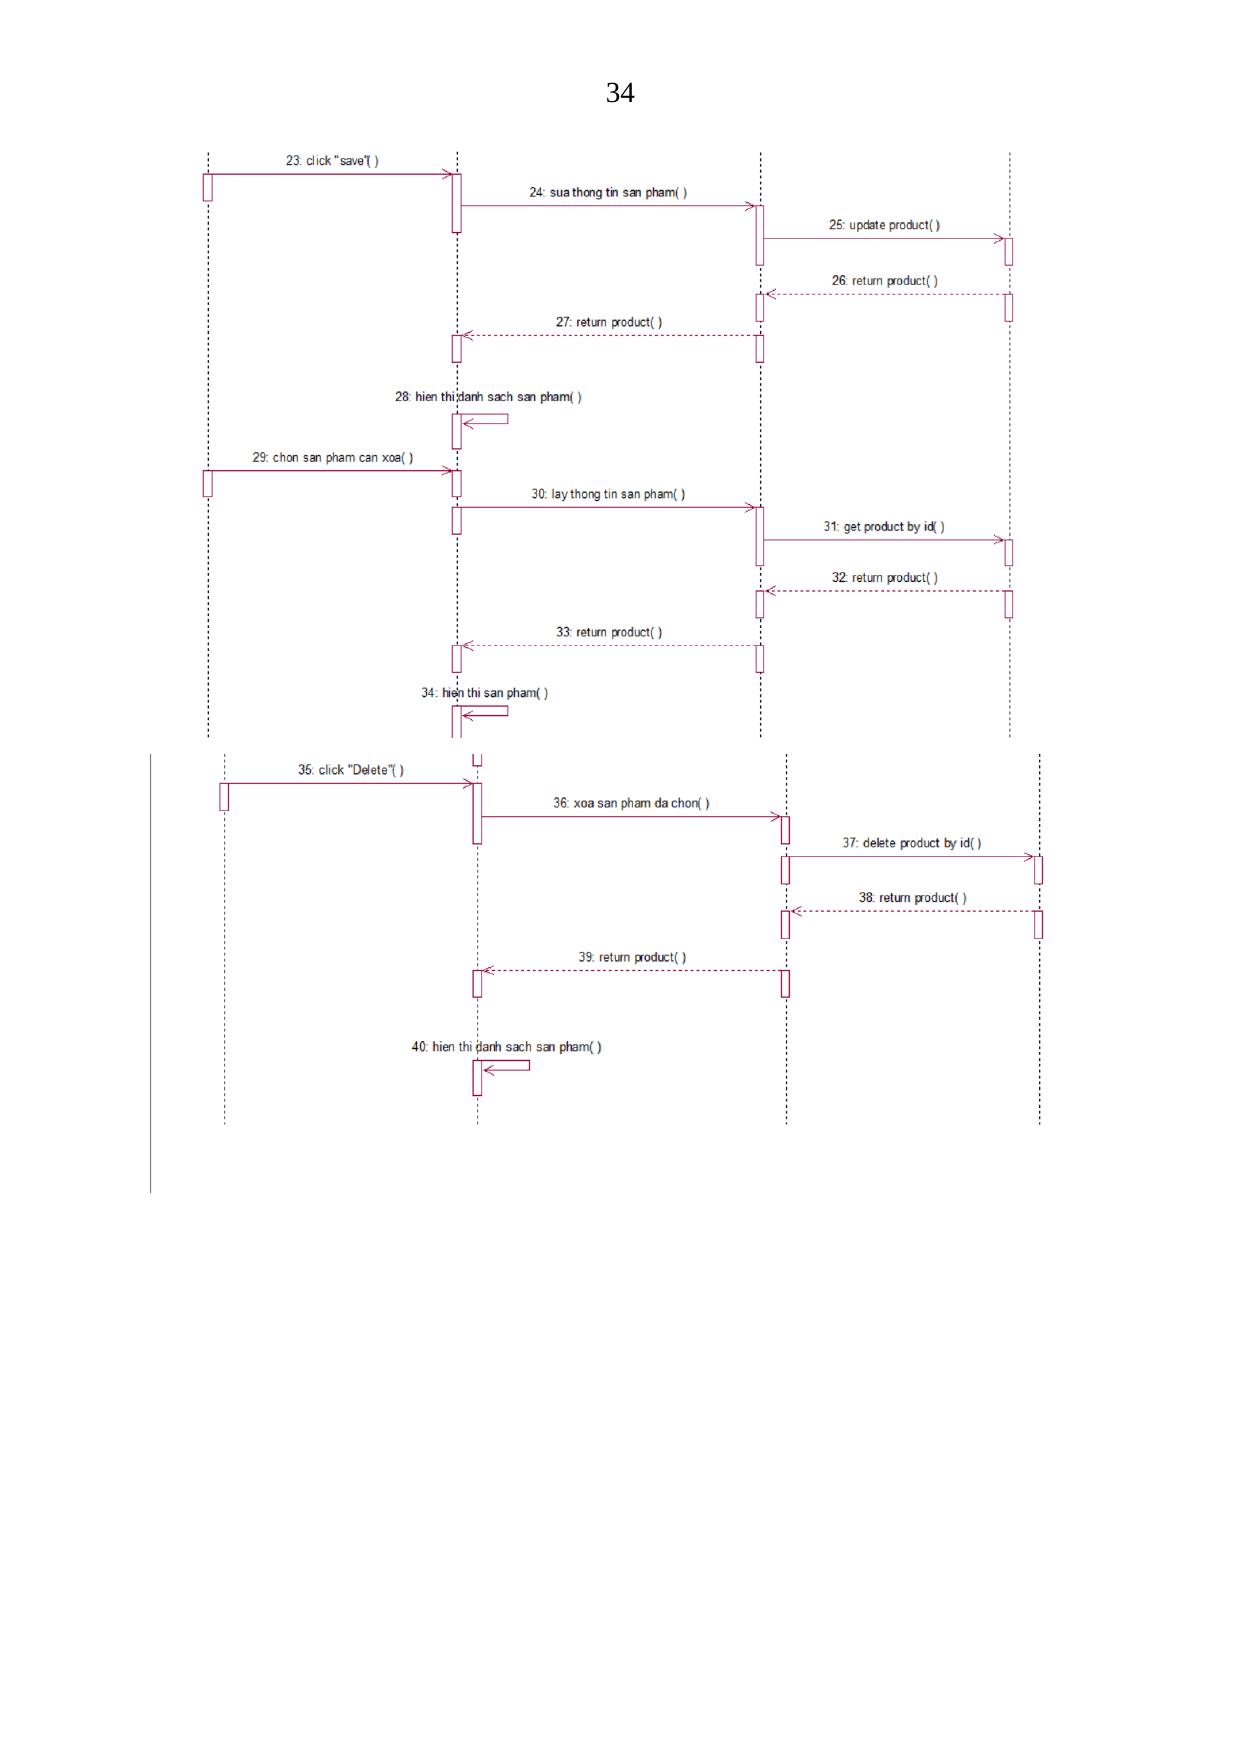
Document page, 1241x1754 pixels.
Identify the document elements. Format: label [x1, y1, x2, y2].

picture [150, 150, 1091, 738]
picture [150, 754, 1091, 1193]
